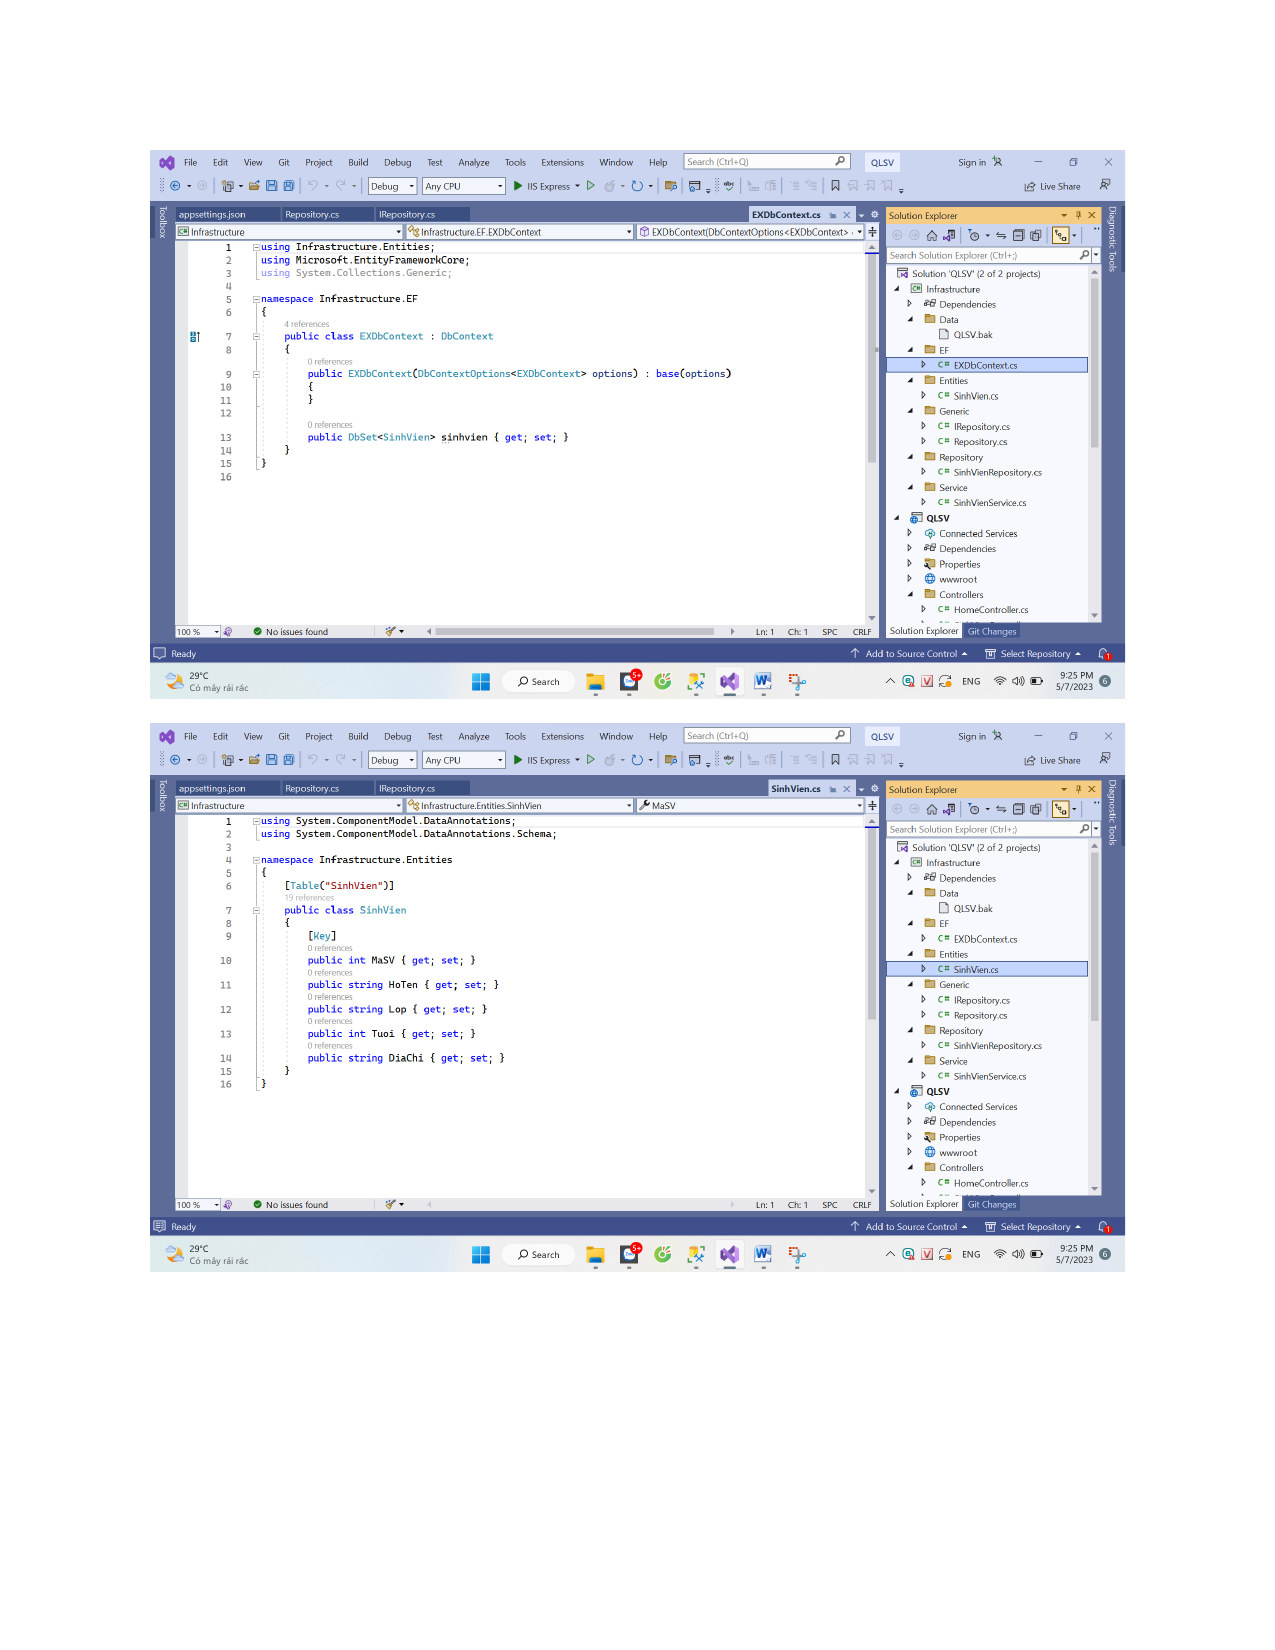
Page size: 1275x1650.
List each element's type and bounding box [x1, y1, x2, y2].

picture [150, 723, 1125, 1272]
picture [150, 150, 1125, 699]
